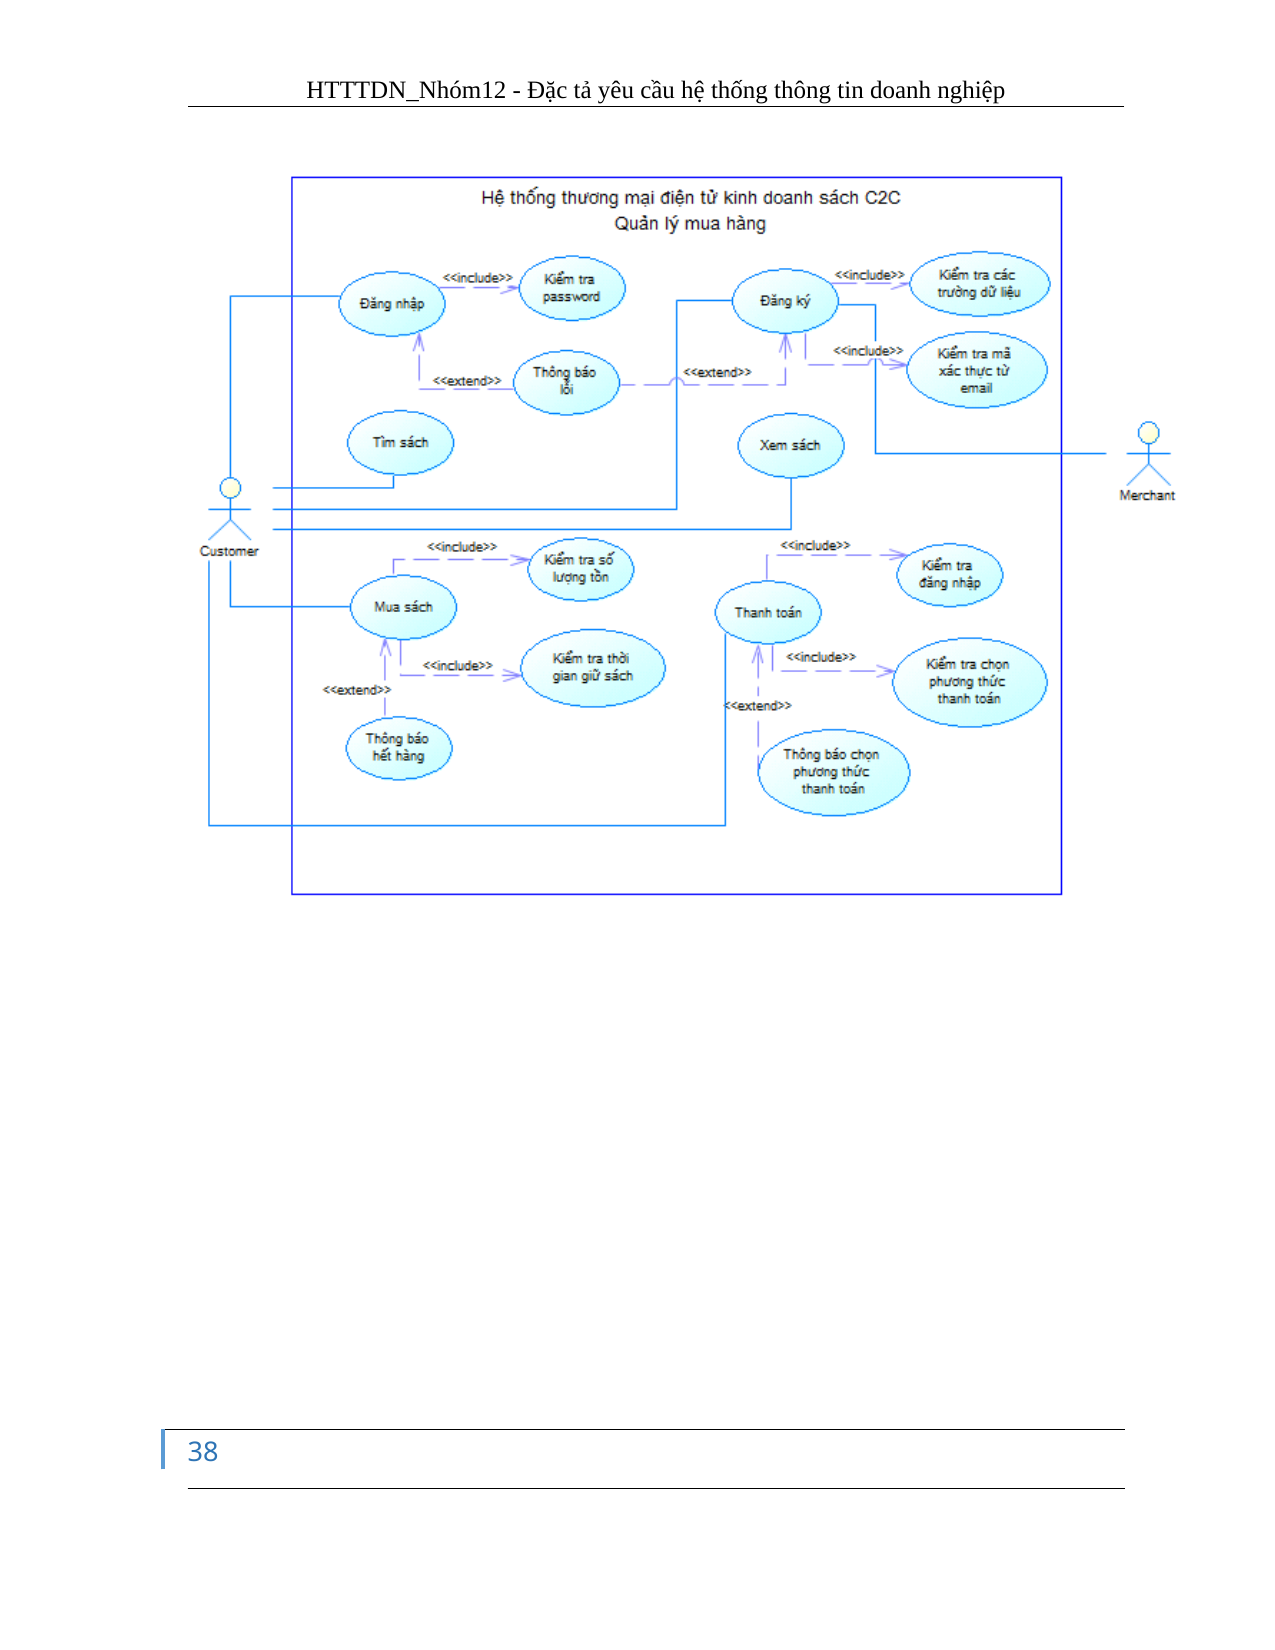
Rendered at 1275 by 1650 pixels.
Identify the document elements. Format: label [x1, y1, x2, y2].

picture [187, 164, 1194, 911]
